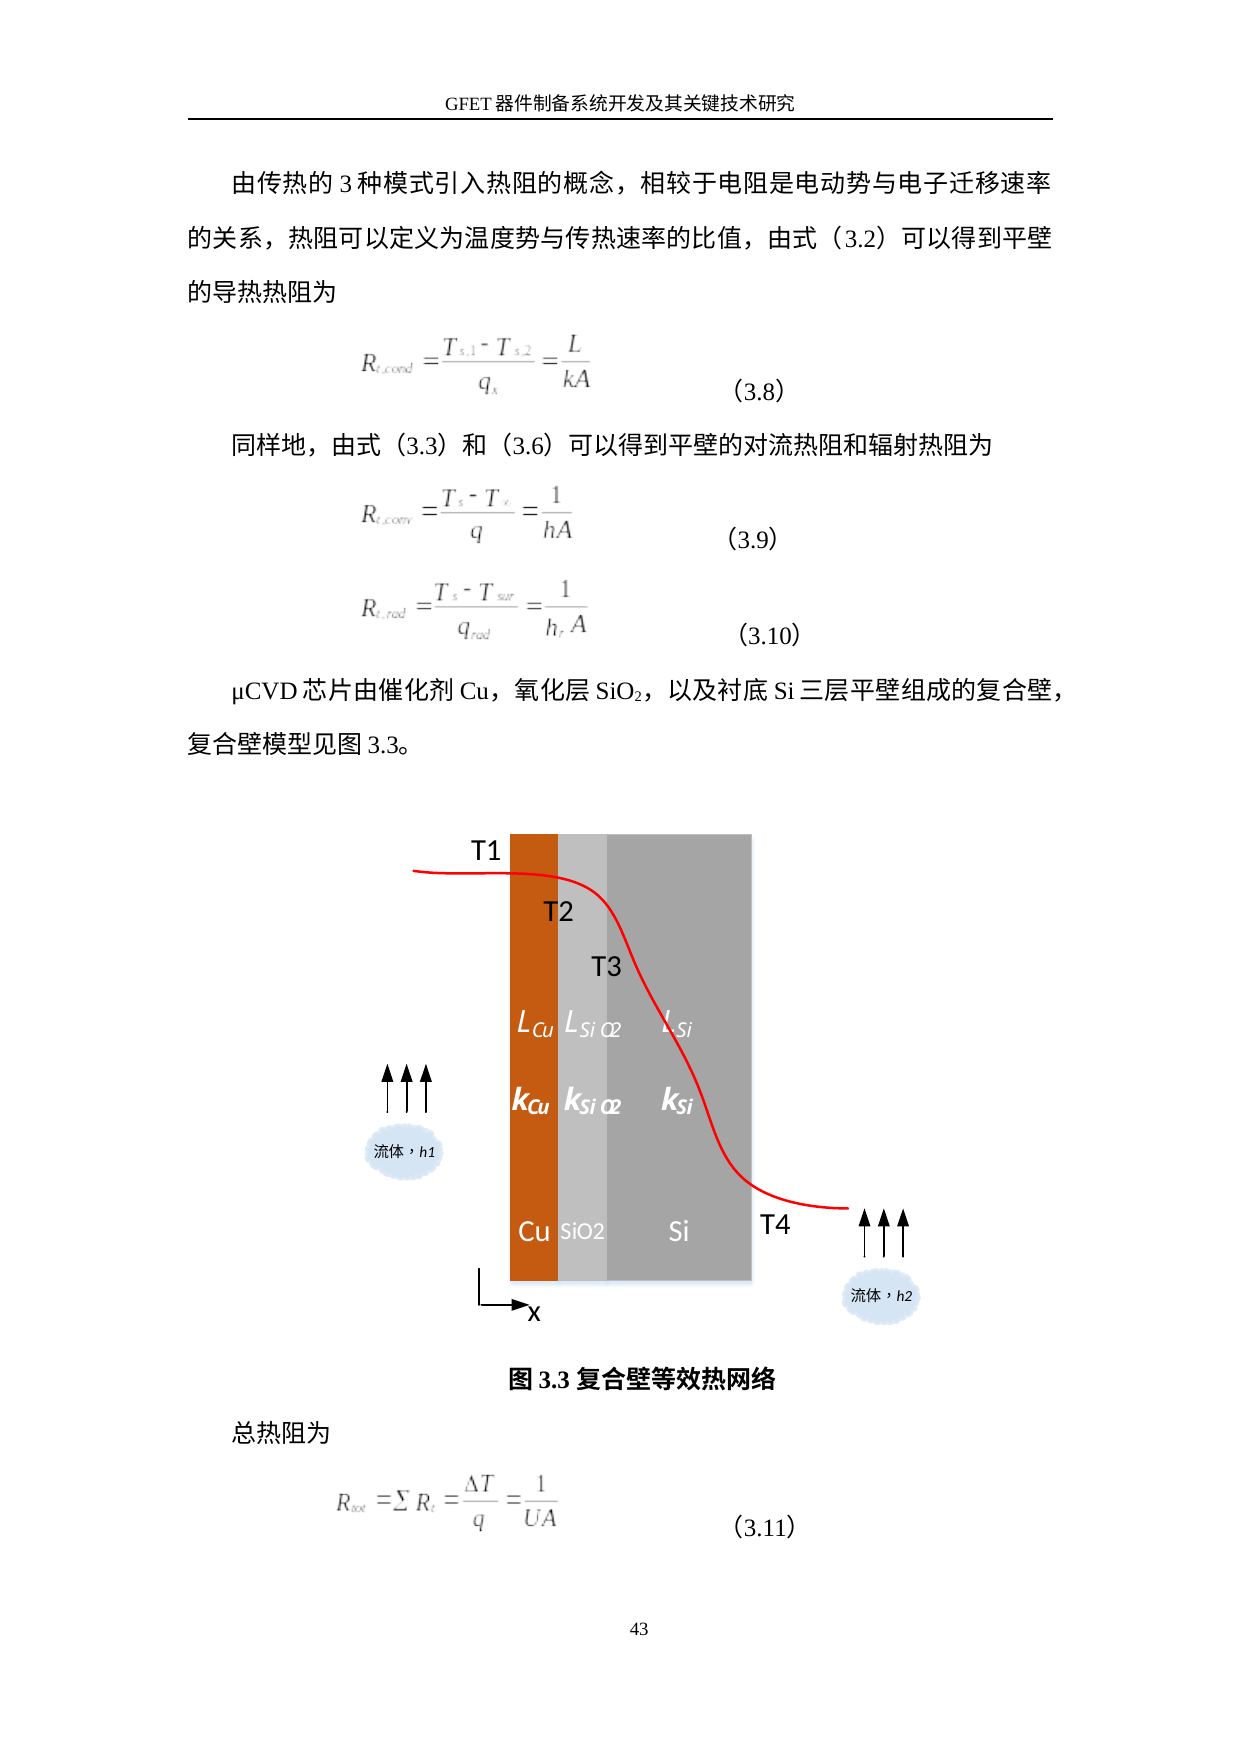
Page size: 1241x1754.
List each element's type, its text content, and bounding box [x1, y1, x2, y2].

text 总热阻为 [187, 1414, 1053, 1450]
text 由传热的3种模式引入热阻的概念，相较于电阻是电动势与电子迁移速率的关系，热阻可以定义为温度势与传热速率的比值，由式（3.2）可以得到平壁的导热热阻为 [187, 164, 1053, 309]
text （3.11） [187, 1468, 1053, 1544]
text （3.8） [187, 327, 1053, 407]
text （3.9） [187, 480, 1053, 556]
text μCVD芯片由催化剂Cu，氧化层SiO2，以及衬底Si三层平壁组成的复合壁，复合壁模型见图3.3。 [187, 670, 1053, 761]
text （3.10） [187, 574, 1053, 652]
text 同样地，由式（3.3）和（3.6）可以得到平壁的对流热阻和辐射热阻为 [187, 425, 1053, 462]
text 图3.3 复合壁等效热网络 [187, 1359, 1053, 1396]
